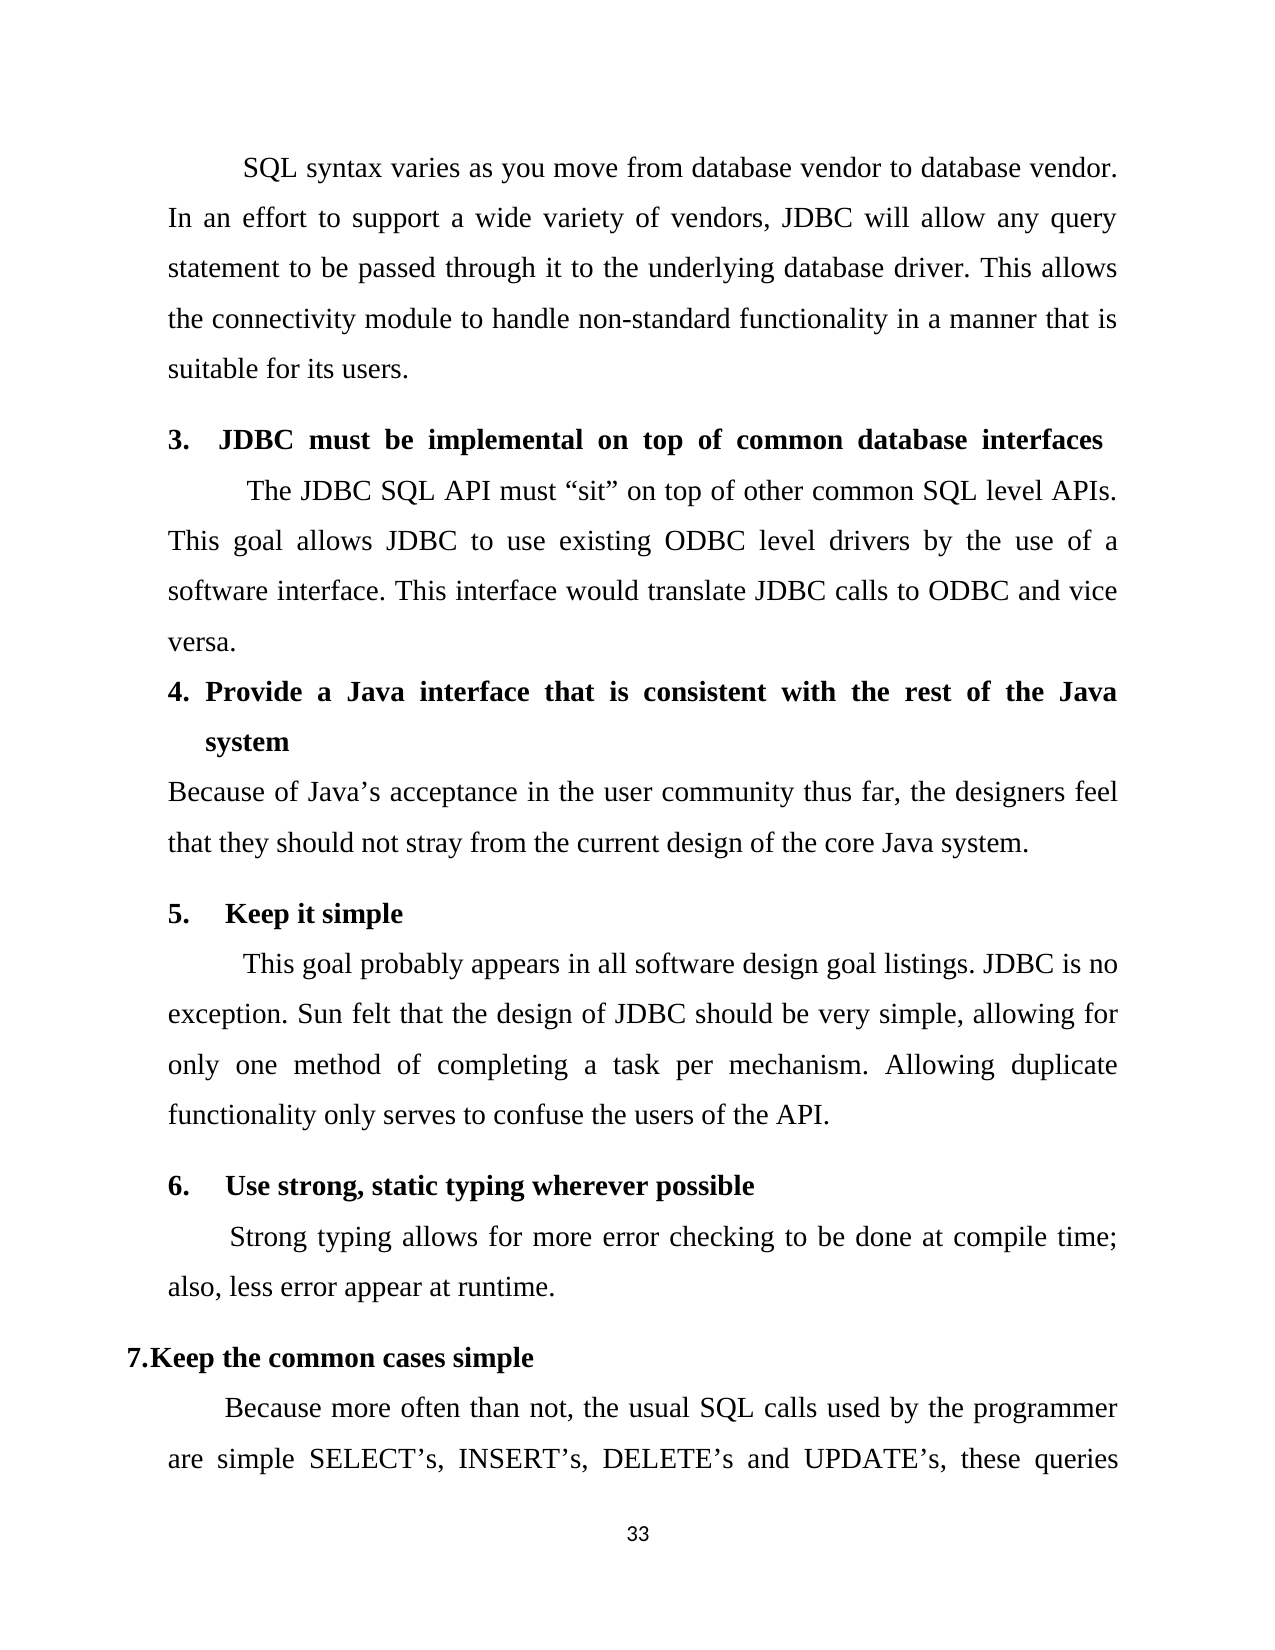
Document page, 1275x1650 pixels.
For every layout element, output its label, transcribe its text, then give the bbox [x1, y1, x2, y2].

text SQL syntax varies as you move from database vendor to database vendor. In an effort to support a wide variety of vendors, JDBC will allow any query statement to be passed through it to the underlying database driver. This allows the connectivity module to handle non-standard functionality in a manner that is suitable for its users. [168, 150, 1119, 385]
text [168, 1391, 1119, 1474]
text Because of Java’s acceptance in the user community thus far, the designers feel that they should not stray from the current design of the core Java system. [168, 774, 1119, 858]
list Keep it simple [168, 896, 1119, 929]
text 3. JDBC must be implemental on top of common database interfaces The JDBC SQL API must “sit” on top of other common SQL level APIs. This goal allows JDBC to use existing ODBC level drivers by the use of a software interface. This interface would translate JDBC calls to ODBC and vice versa. [168, 422, 1119, 657]
text This goal probably appears in all software design goal listings. JDBC is no exception. Sun felt that the design of JDBC should be very simple, allowing for only one method of completing a task per mechanism. Allowing duplicate functionality only serves to confuse the users of the API. [168, 946, 1119, 1131]
list Provide a Java interface that is consistent with the rest of the Java system [168, 674, 1119, 758]
list Use strong, static typing wherever possible [168, 1168, 1119, 1202]
text Strong typing allows for more error checking to be done at compile time; also, less error appear at runtime. [168, 1219, 1119, 1303]
list Keep the common cases simple [126, 1340, 1119, 1374]
